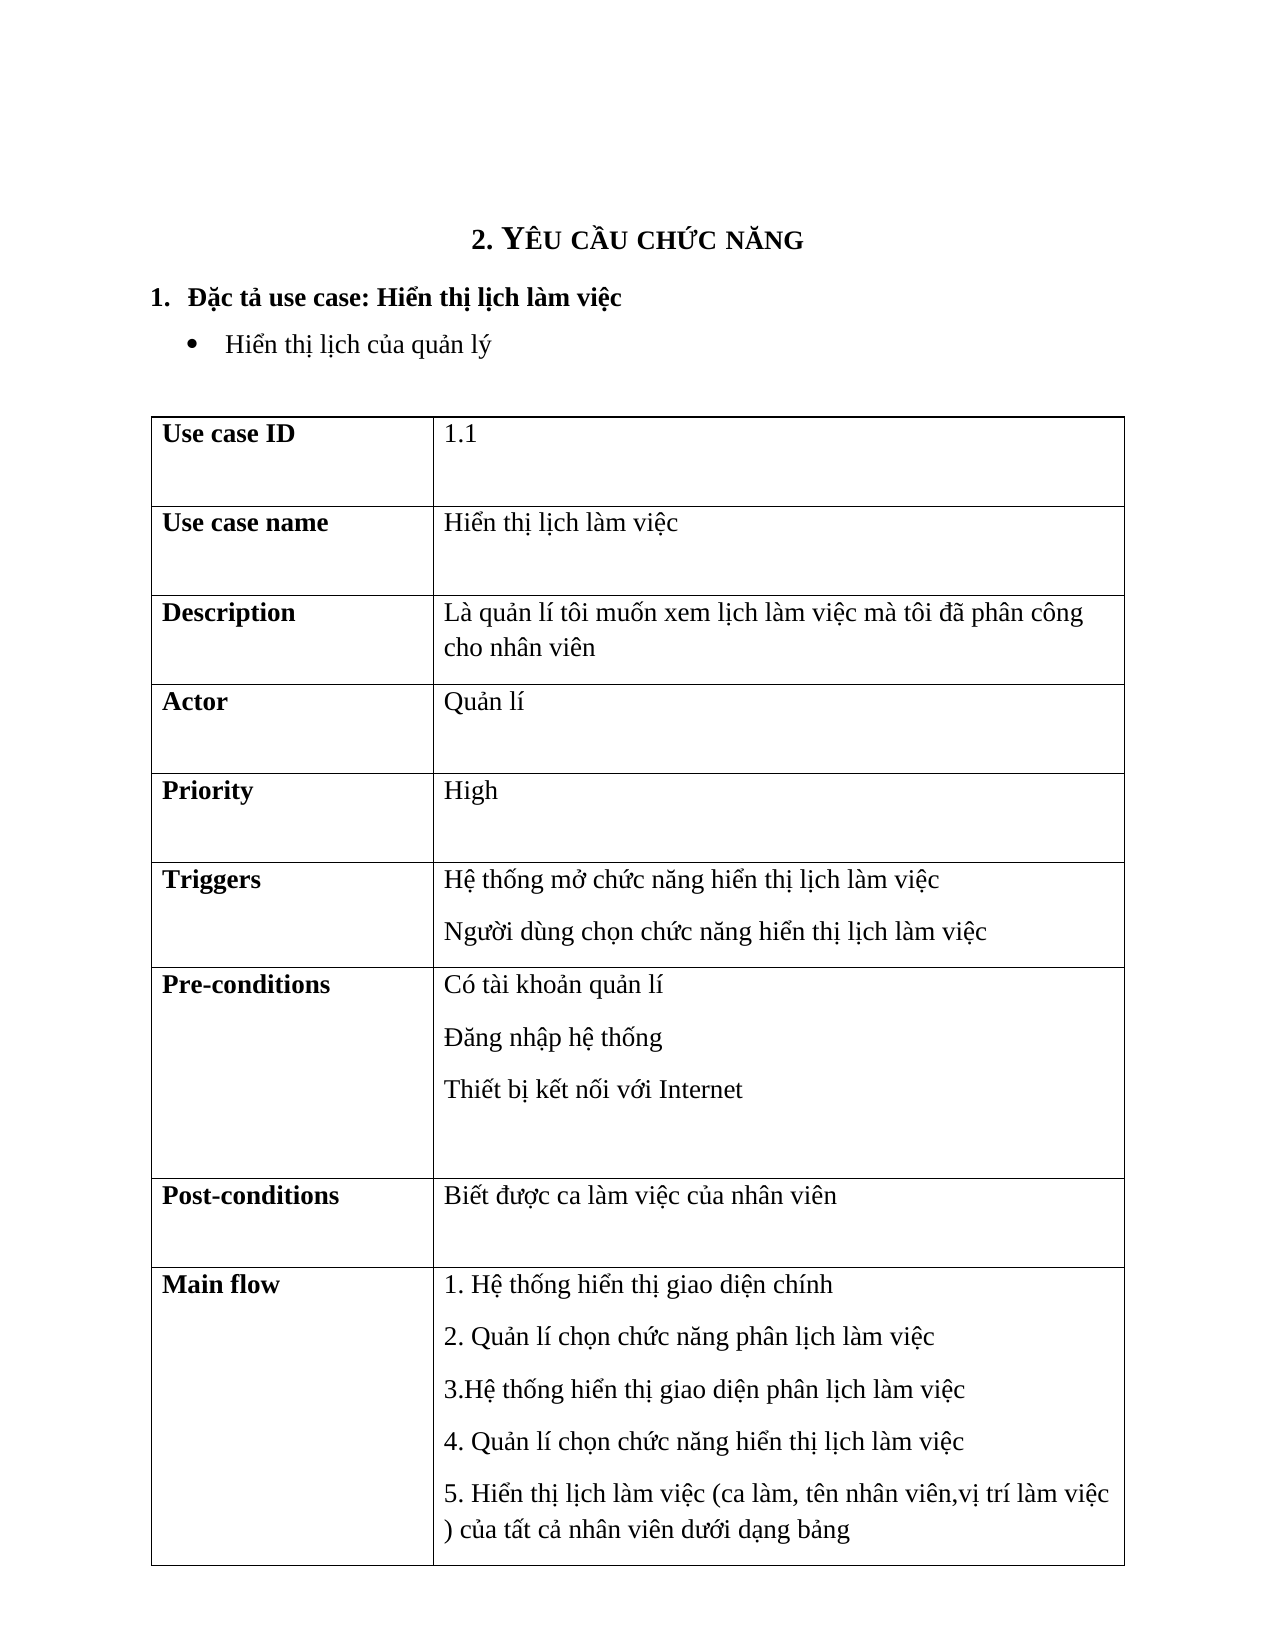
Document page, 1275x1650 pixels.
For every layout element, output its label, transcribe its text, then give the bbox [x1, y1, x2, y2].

table_cell Có tài khoản quản lí Đăng nhập hệ thống Thiết bị kết nối với Internet [434, 968, 1124, 1178]
list Hiển thị lịch của quản lý [187, 328, 1125, 359]
table_cell Description [152, 596, 433, 684]
table_cell Triggers [152, 863, 433, 967]
table_cell High [434, 774, 1124, 862]
table_header 1.1 [434, 418, 1124, 506]
table_cell Post-conditions [152, 1179, 433, 1267]
table_cell Priority [152, 774, 433, 862]
list Đặc tả use case: Hiển thị lịch làm việc [150, 281, 1125, 313]
table_cell Pre-conditions [152, 968, 433, 1178]
table_cell Hiển thị lịch làm việc [434, 507, 1124, 594]
table_cell Main flow [152, 1268, 433, 1565]
table_cell Biết được ca làm việc của nhân viên [434, 1179, 1124, 1267]
table_header Use case ID [152, 418, 433, 506]
table_cell Hệ thống mở chức năng hiển thị lịch làm việc Người dùng chọn chức năng hiển thị lịch làm việc [434, 863, 1124, 967]
table_cell Use case name [152, 507, 433, 594]
table_cell Actor [152, 685, 433, 773]
list Yêu cầu chức năng [150, 218, 1125, 256]
table_cell Là quản lí tôi muốn xem lịch làm việc mà tôi đã phân công cho nhân viên [434, 596, 1124, 684]
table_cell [434, 1268, 1124, 1565]
table_cell Quản lí [434, 685, 1124, 773]
